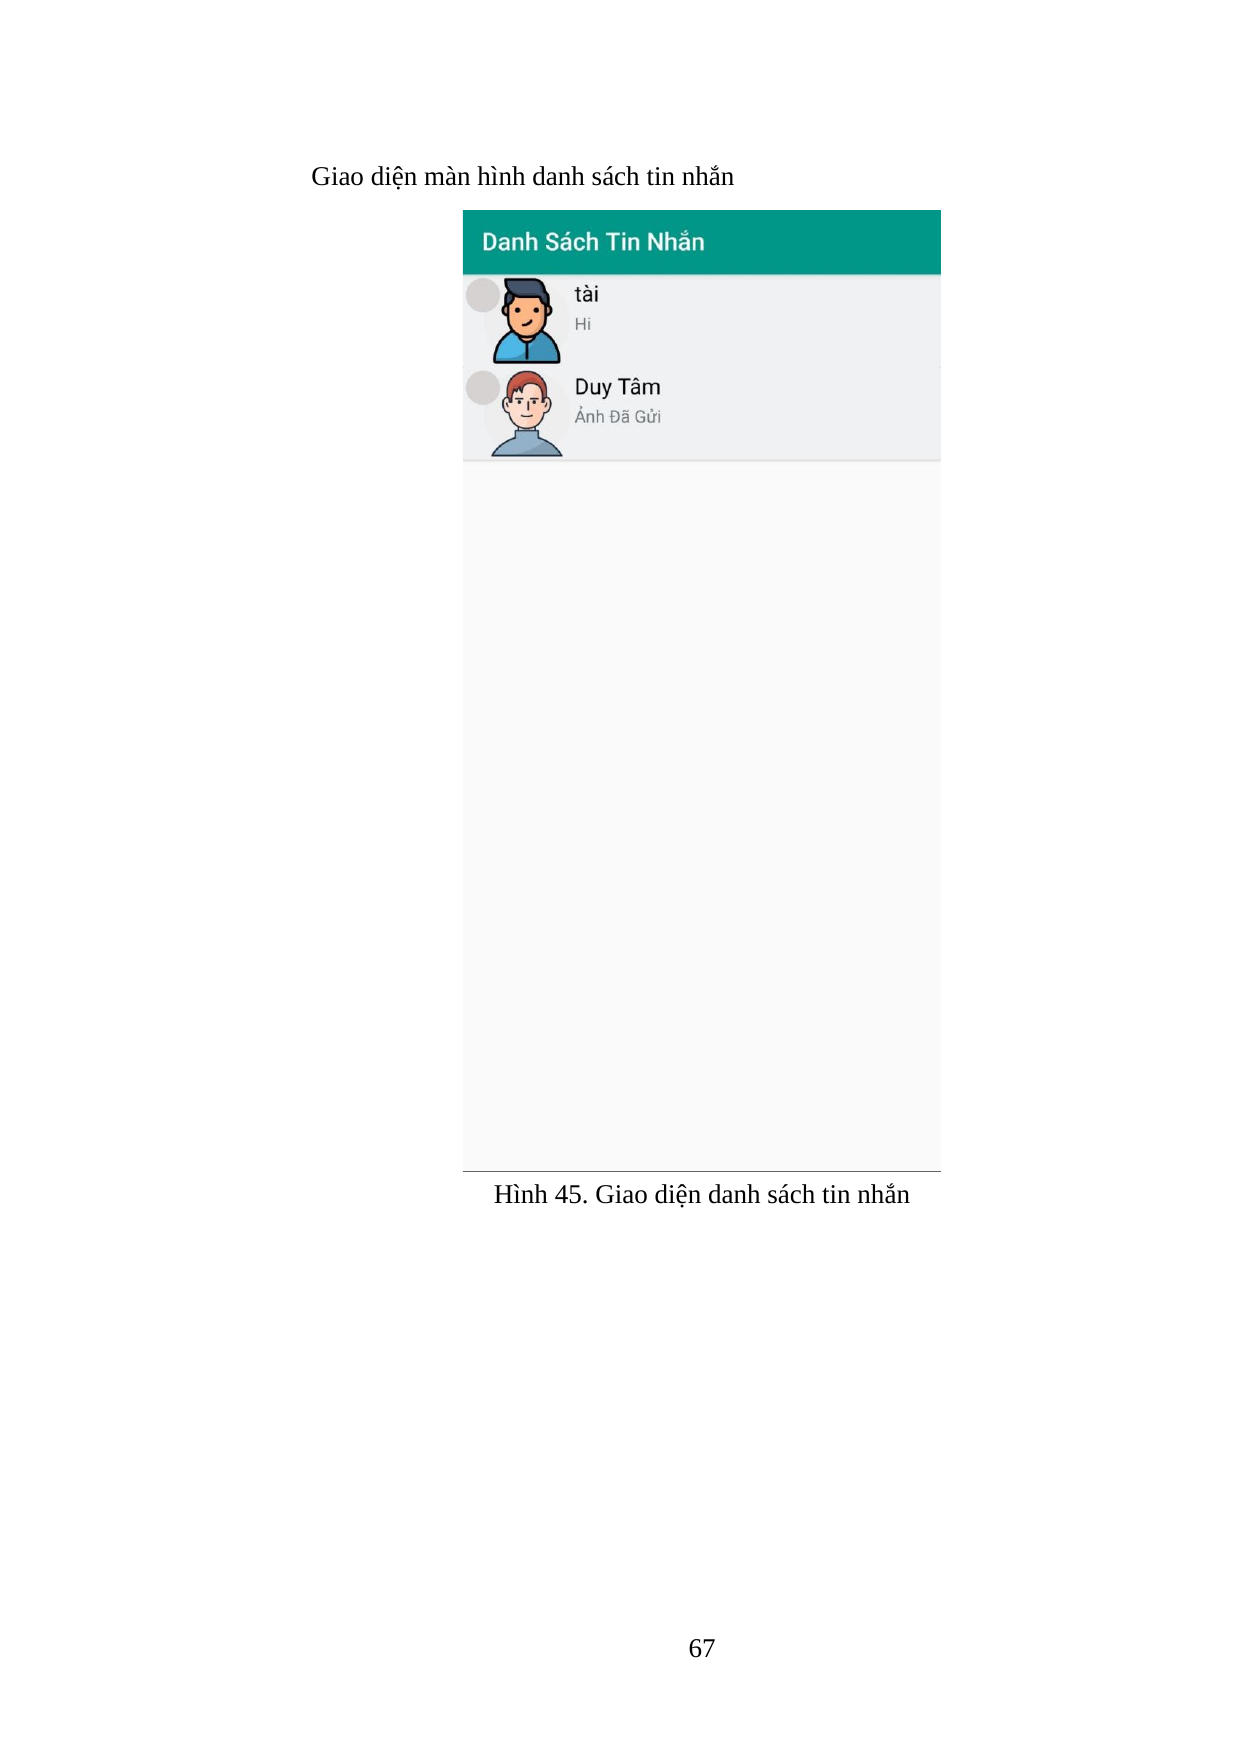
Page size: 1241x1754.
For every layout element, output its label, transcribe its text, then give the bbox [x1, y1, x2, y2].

text Hình 45. Giao diện danh sách tin nhắn [236, 1178, 1092, 1209]
text Giao diện màn hình danh sách tin nhắn [236, 160, 1092, 191]
picture [462, 210, 941, 1172]
